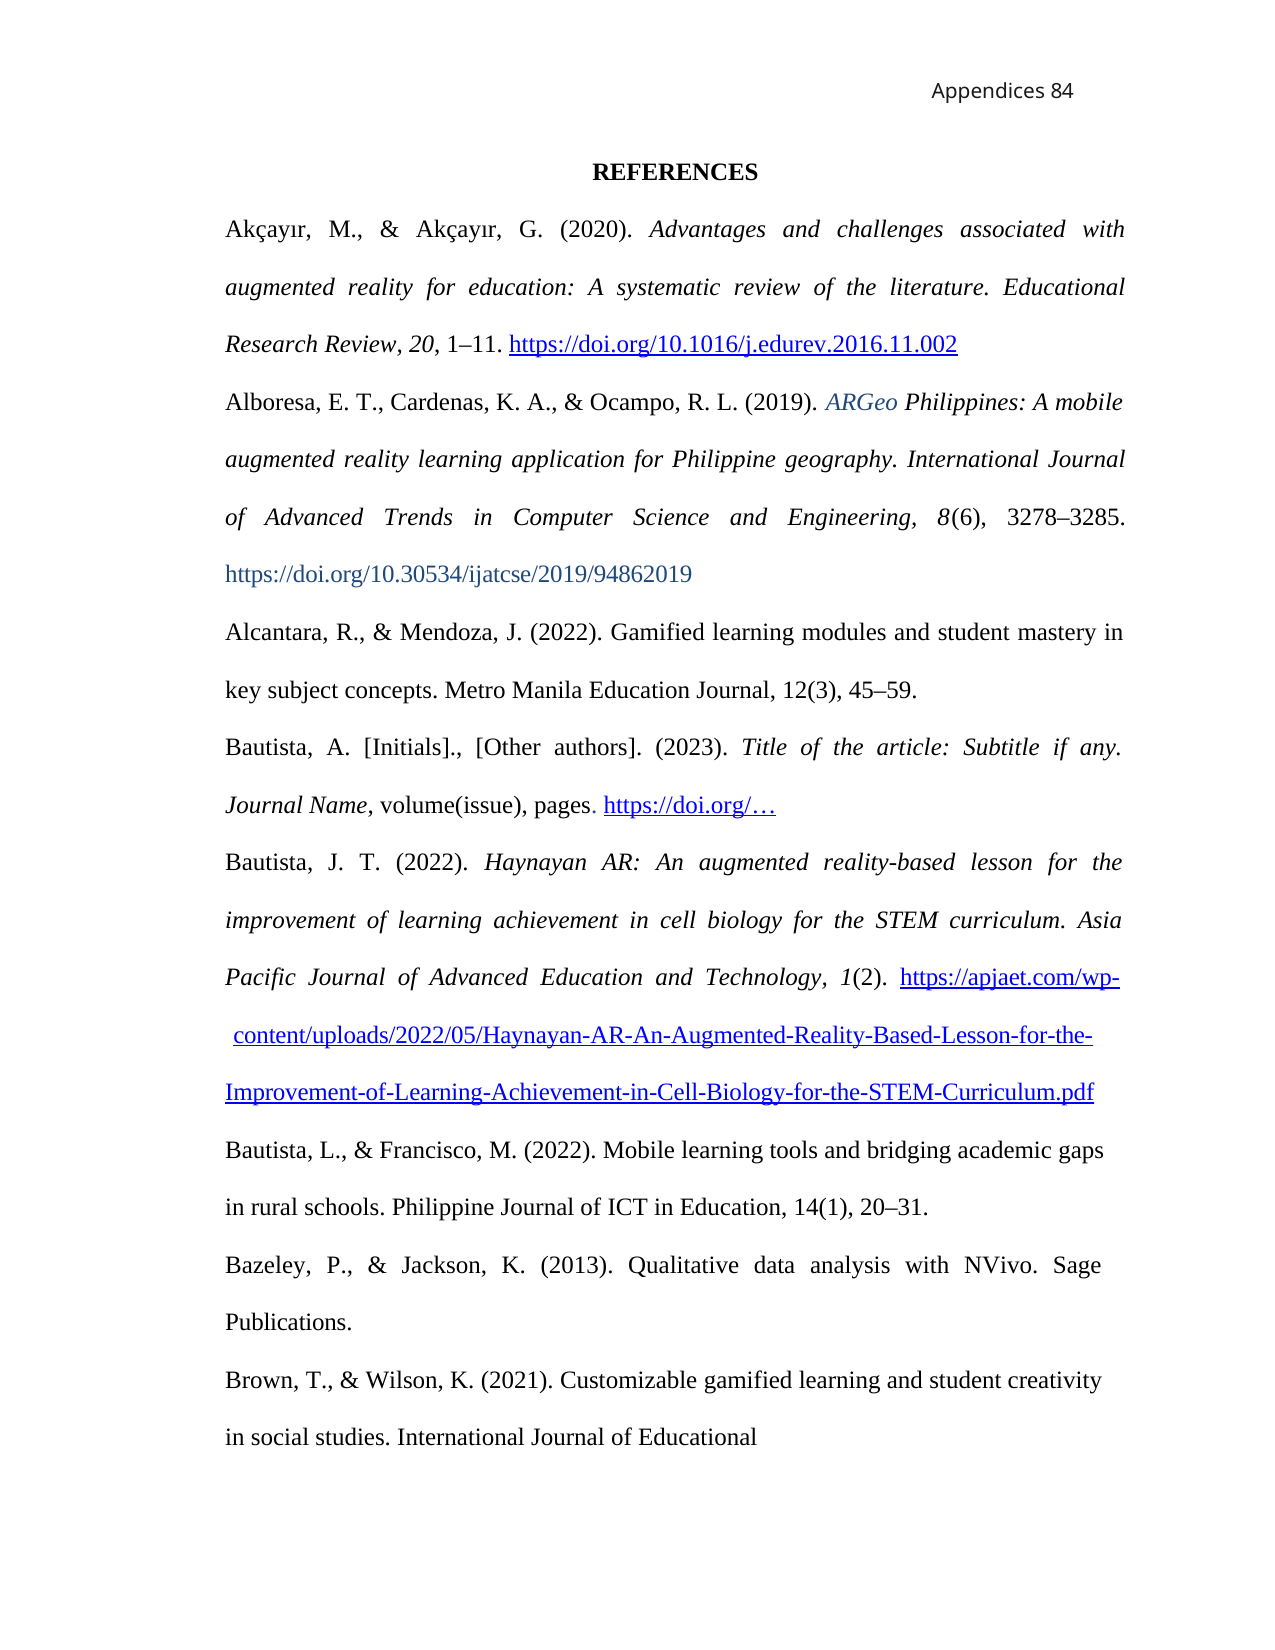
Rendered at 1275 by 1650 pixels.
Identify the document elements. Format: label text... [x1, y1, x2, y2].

text Improvement-of-Learning-Achievement-in-Cell-Biology-for-the-STEM-Curriculum.pdf [225, 1077, 1200, 1106]
text Bautista, J. T. (2022). Haynayan AR: An augmented reality-based lesson for the improvement of learning achievement in cell biology for the STEM curriculum. Asia Pacific Journal of Advanced Education and Technology, 1(2). https://apjaet.com/wp- [225, 847, 1126, 991]
text Brown, T., & Wilson, K. (2021). Customizable gamified learning and student creativity in social studies. International Journal of Educational [225, 1365, 1125, 1451]
text Akçayır, M., & Akçayır, G. (2020). Advantages and challenges associated with augmented reality for education: A systematic review of the literature. Educational Research Review, 20, 1–11. https://doi.org/10.1016/j.edurev.2016.11.002 [225, 214, 1125, 358]
text Bautista, A. [Initials]., [Other authors]. (2023). Title of the article: Subtitle if any. Journal Name, volume(issue), pages. https://doi.org/… [225, 732, 1125, 818]
text Bazeley, P., & Jackson, K. (2013). Qualitative data analysis with NVivo. Sage Publications. [225, 1250, 1200, 1336]
text Appendices 84 [75, 76, 1074, 105]
text Alcantara, R., & Mendoza, J. (2022). Gamified learning modules and student mastery in key subject concepts. Metro Manila Education Journal, 12(3), 45–59. [225, 617, 1125, 703]
text Bautista, L., & Francisco, M. (2022). Mobile learning tools and bridging academic gaps in rural schools. Philippine Journal of ICT in Education, 14(1), 20–31. [225, 1135, 1125, 1221]
text Alboresa, E. T., Cardenas, K. A., & Ocampo, R. L. (2019). ARGeo Philippines: A mobile augmented reality learning application for Philippine geography. International Journal of Advanced Trends in Computer Science and Engineering, 8(6), 3278–3285. https://doi.org/10.30534/ijatcse/2019/94862019 [225, 387, 1126, 588]
text content/uploads/2022/05/Haynayan-AR-An-Augmented-Reality-Based-Lesson-for-the- [151, 1020, 1175, 1048]
subtitle REFERENCES [153, 157, 1197, 186]
